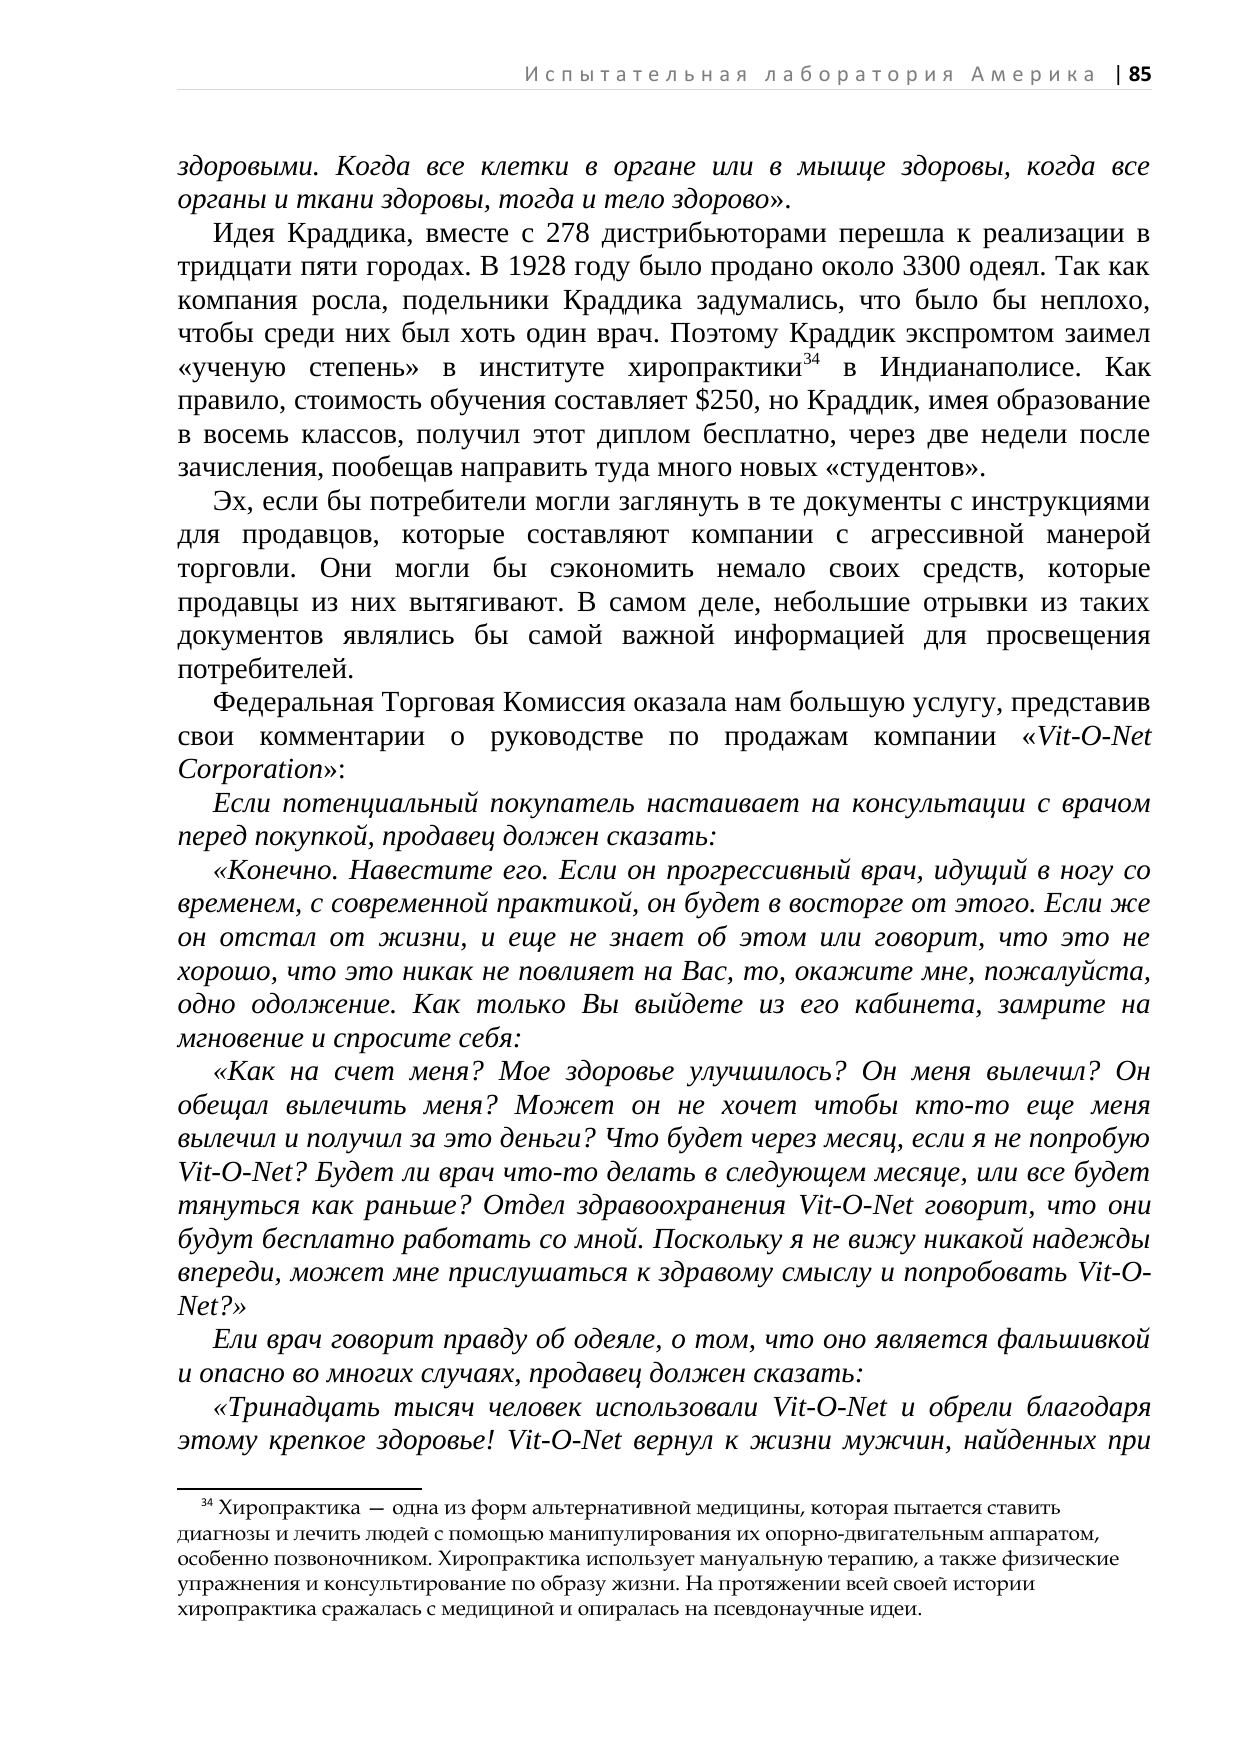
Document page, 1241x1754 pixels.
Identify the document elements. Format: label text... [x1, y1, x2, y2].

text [177, 1389, 1152, 1456]
text Идея Краддика, вместе с 278 дистрибьюторами перешла к реализации в тридцати пяти городах. В 1928 году было продано около 3300 одеял. Так как компания росла, подельники Краддика задумались, что было бы неплохо, чтобы среди них был хоть один врач. Поэтому Краддик экспромтом заимел «ученую степень» в институте хиропрактики в Индианаполисе. Как правило, стоимость обучения составляет $250, но Краддик, имея образование в восемь классов, получил этот диплом бесплатно, через две недели после зачисления, пообещав направить туда много новых «студентов». [177, 215, 1152, 483]
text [177, 148, 1152, 215]
text «Как на счет меня? Мое здоровье улучшилось? Он меня вылечил? Он обещал вылечить меня? Может он не хочет чтобы кто-то еще меня вылечил и получил за это деньги? Что будет через месяц, если я не попробую Vit-O-Net? Будет ли врач что-то делать в следующем месяце, или все будет тянуться как раньше? Отдел здравоохранения Vit-O-Net говорит, что они будут бесплатно работать со мной. Поскольку я не вижу никакой надежды впереди, может мне прислушаться к здравому смыслу и попробовать Vit-O-Net?» [177, 1053, 1152, 1322]
text Федеральная Торговая Комиссия оказала нам большую услугу, представив свои комментарии о руководстве по продажам компании «Vit-O-Net Corporation»: [177, 684, 1152, 785]
text «Конечно. Навестите его. Если он прогрессивный врач, идущий в ногу со временем, с современной практикой, он будет в восторге от этого. Если же он отстал от жизни, и еще не знает об этом или говорит, что это не хорошо, что это никак не повлияет на Вас, то, окажите мне, пожалуйста, одно одолжение. Как только Вы выйдете из его кабинета, замрите на мгновение и спросите себя: [177, 852, 1152, 1053]
text Если потенциальный покупатель настаивает на консультации с врачом перед покупкой, продавец должен сказать: [177, 785, 1152, 852]
text Ели врач говорит правду об одеяле, о том, что оно является фальшивкой и опасно во многих случаях, продавец должен сказать: [177, 1322, 1152, 1389]
text Эх, если бы потребители могли заглянуть в те документы с инструкциями для продавцов, которые составляют компании с агрессивной манерой торговли. Они могли бы сэкономить немало своих средств, которые продавцы из них вытягивают. В самом деле, небольшие отрывки из таких документов являлись бы самой важной информацией для просвещения потребителей. [177, 483, 1152, 684]
